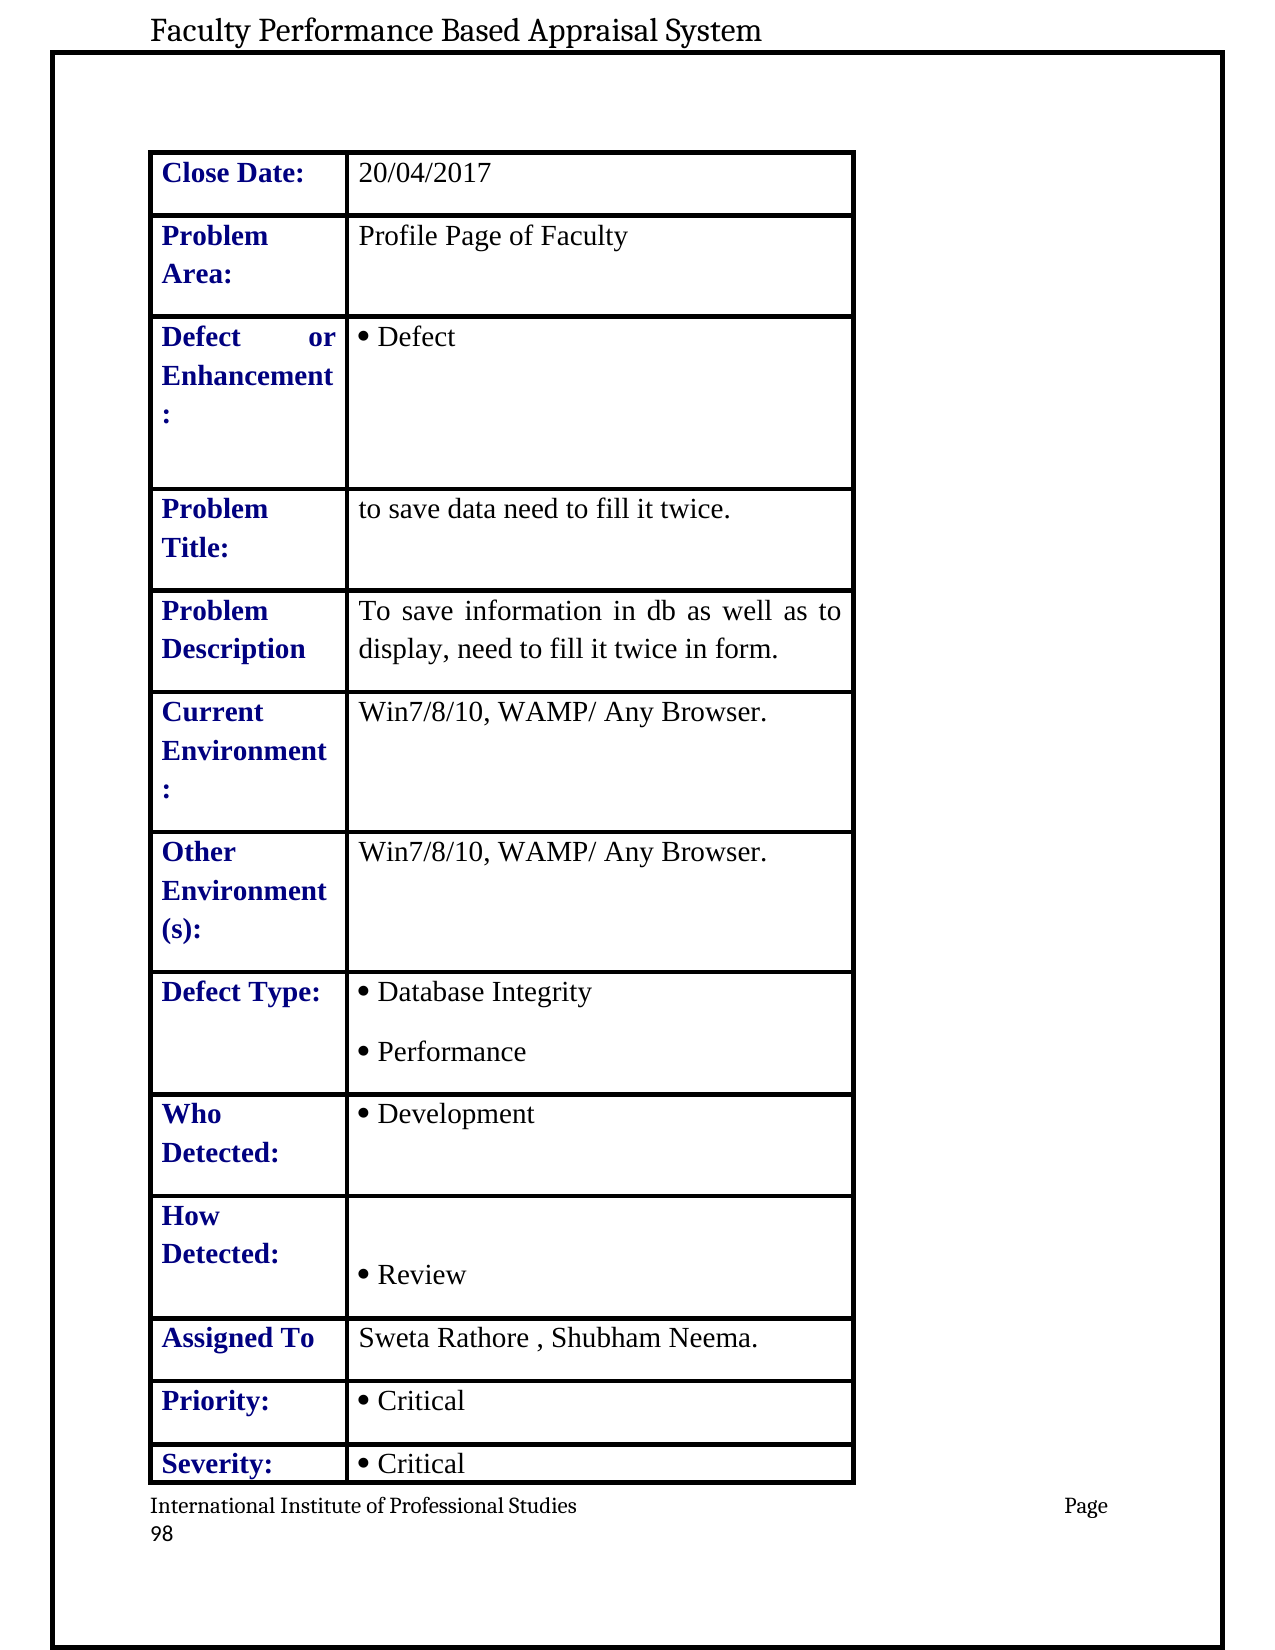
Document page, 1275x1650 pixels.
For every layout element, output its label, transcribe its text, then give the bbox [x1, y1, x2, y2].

table_cell Priority: [153, 1383, 345, 1442]
table_cell Sweta Rathore , Shubham Neema. [349, 1321, 851, 1379]
table_cell to save data need to fill it twice. [349, 491, 851, 588]
table_cell Critical [349, 1447, 851, 1480]
table_cell Profile Page of Faculty [349, 218, 851, 314]
table_cell Defect [349, 319, 851, 487]
table_cell Assigned To [153, 1321, 345, 1379]
table_cell Defect Type: [153, 974, 345, 1092]
table_cell Win7/8/10, WAMP/ Any Browser. [349, 694, 851, 829]
table_cell Severity: [153, 1447, 345, 1480]
table_cell Critical [349, 1383, 851, 1442]
table_cell Database Integrity Performance [349, 974, 851, 1092]
table_cell To save information in db as well as to display, need to fill it twice in form. [349, 593, 851, 689]
table_cell Who Detected: [153, 1097, 345, 1193]
table_cell 20/04/2017 [349, 155, 851, 213]
table_cell Development [349, 1097, 851, 1193]
table_cell Other Environment(s): [153, 834, 345, 969]
table_cell Problem Title: [153, 491, 345, 588]
table_cell Current Environment: [153, 694, 345, 829]
table_cell Problem Description [153, 593, 345, 689]
table_cell Review [349, 1198, 851, 1316]
table_cell Problem Area: [153, 218, 345, 314]
table_cell Win7/8/10, WAMP/ Any Browser. [349, 834, 851, 969]
table_cell Close Date: [153, 155, 345, 213]
table_cell Defect or Enhancement: [153, 319, 345, 487]
table_cell How Detected: [153, 1198, 345, 1316]
